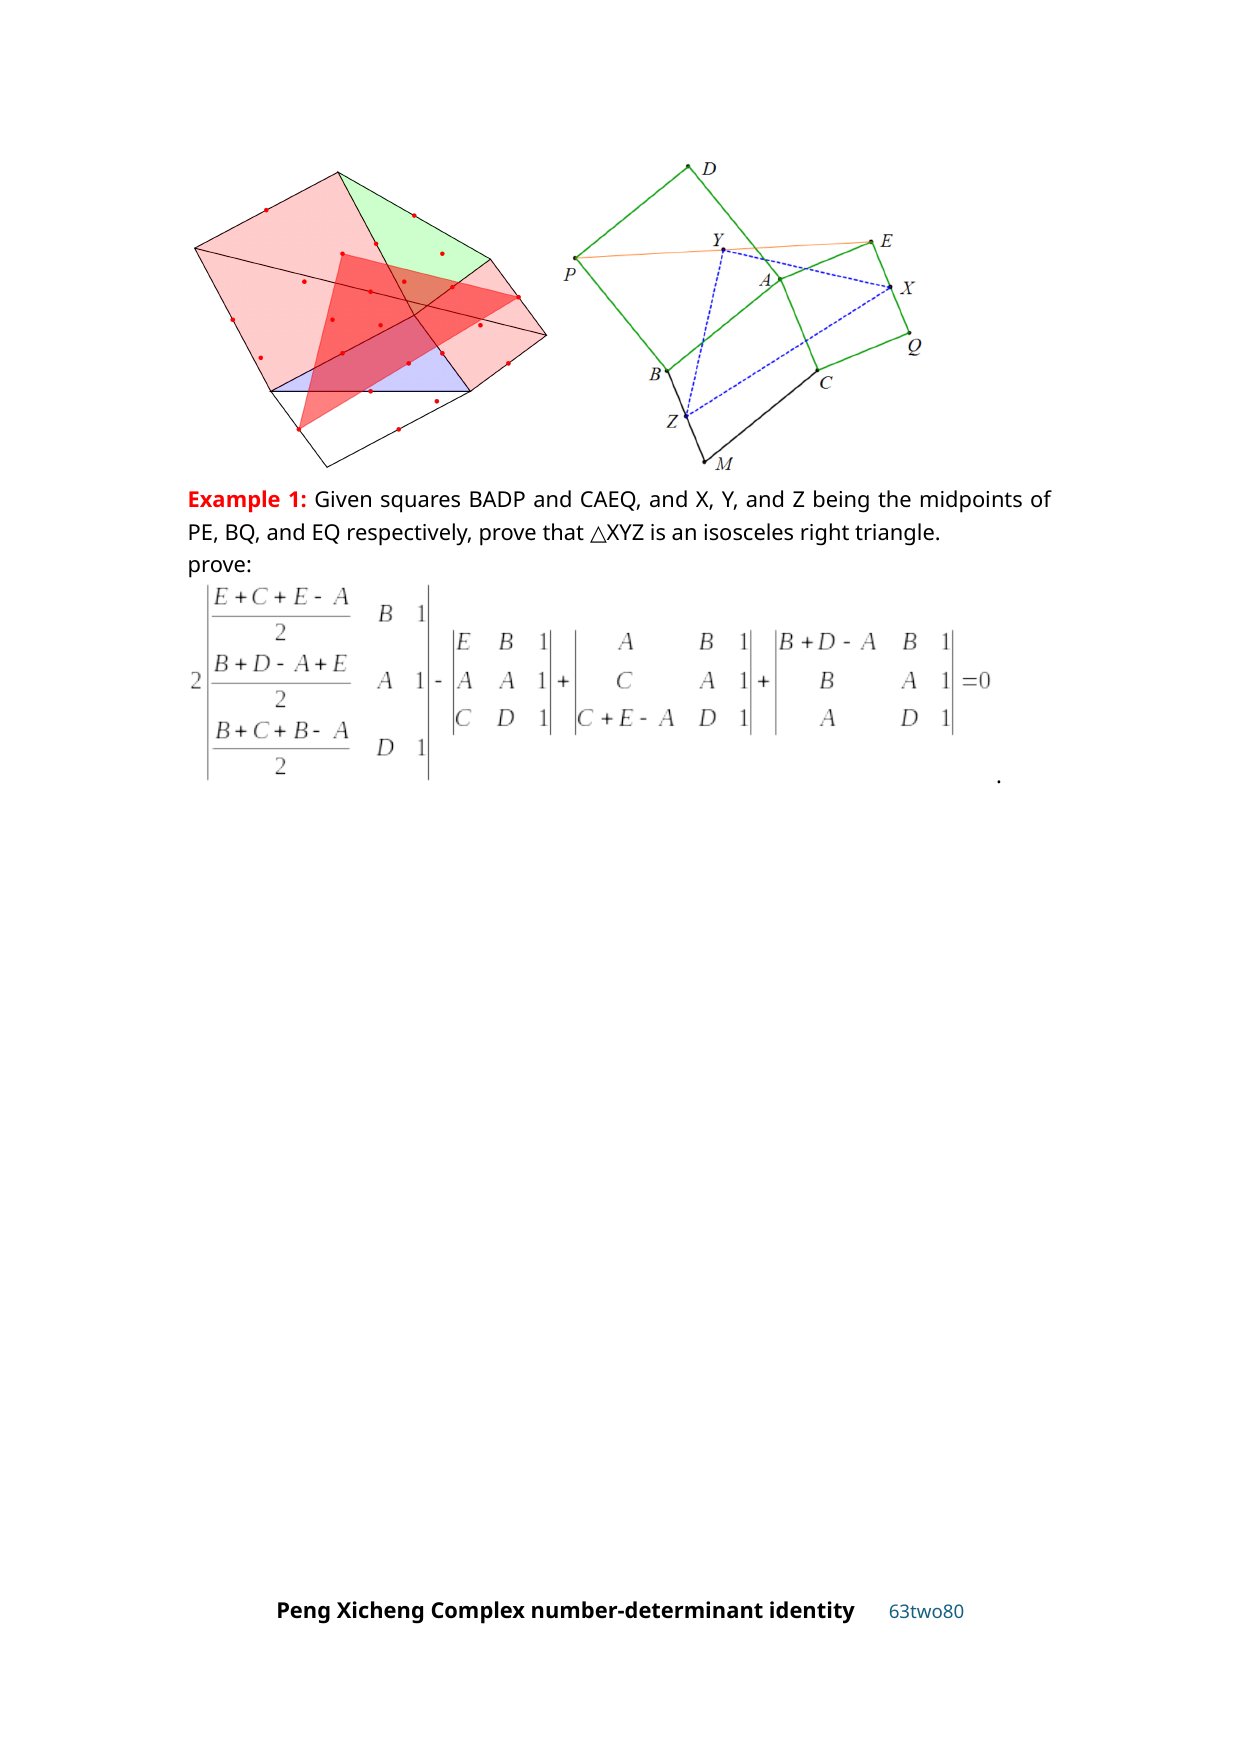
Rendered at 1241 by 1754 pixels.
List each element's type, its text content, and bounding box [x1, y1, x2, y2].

picture [558, 157, 925, 475]
text prove: . [187, 548, 1053, 808]
picture [187, 165, 554, 475]
text Example 1: Given squares BADP and CAEQ, and X, Y, and Z being the midpoints of PE, BQ, and EQ respectively, prove that △XYZ is an isosceles right triangle. [187, 483, 1053, 548]
